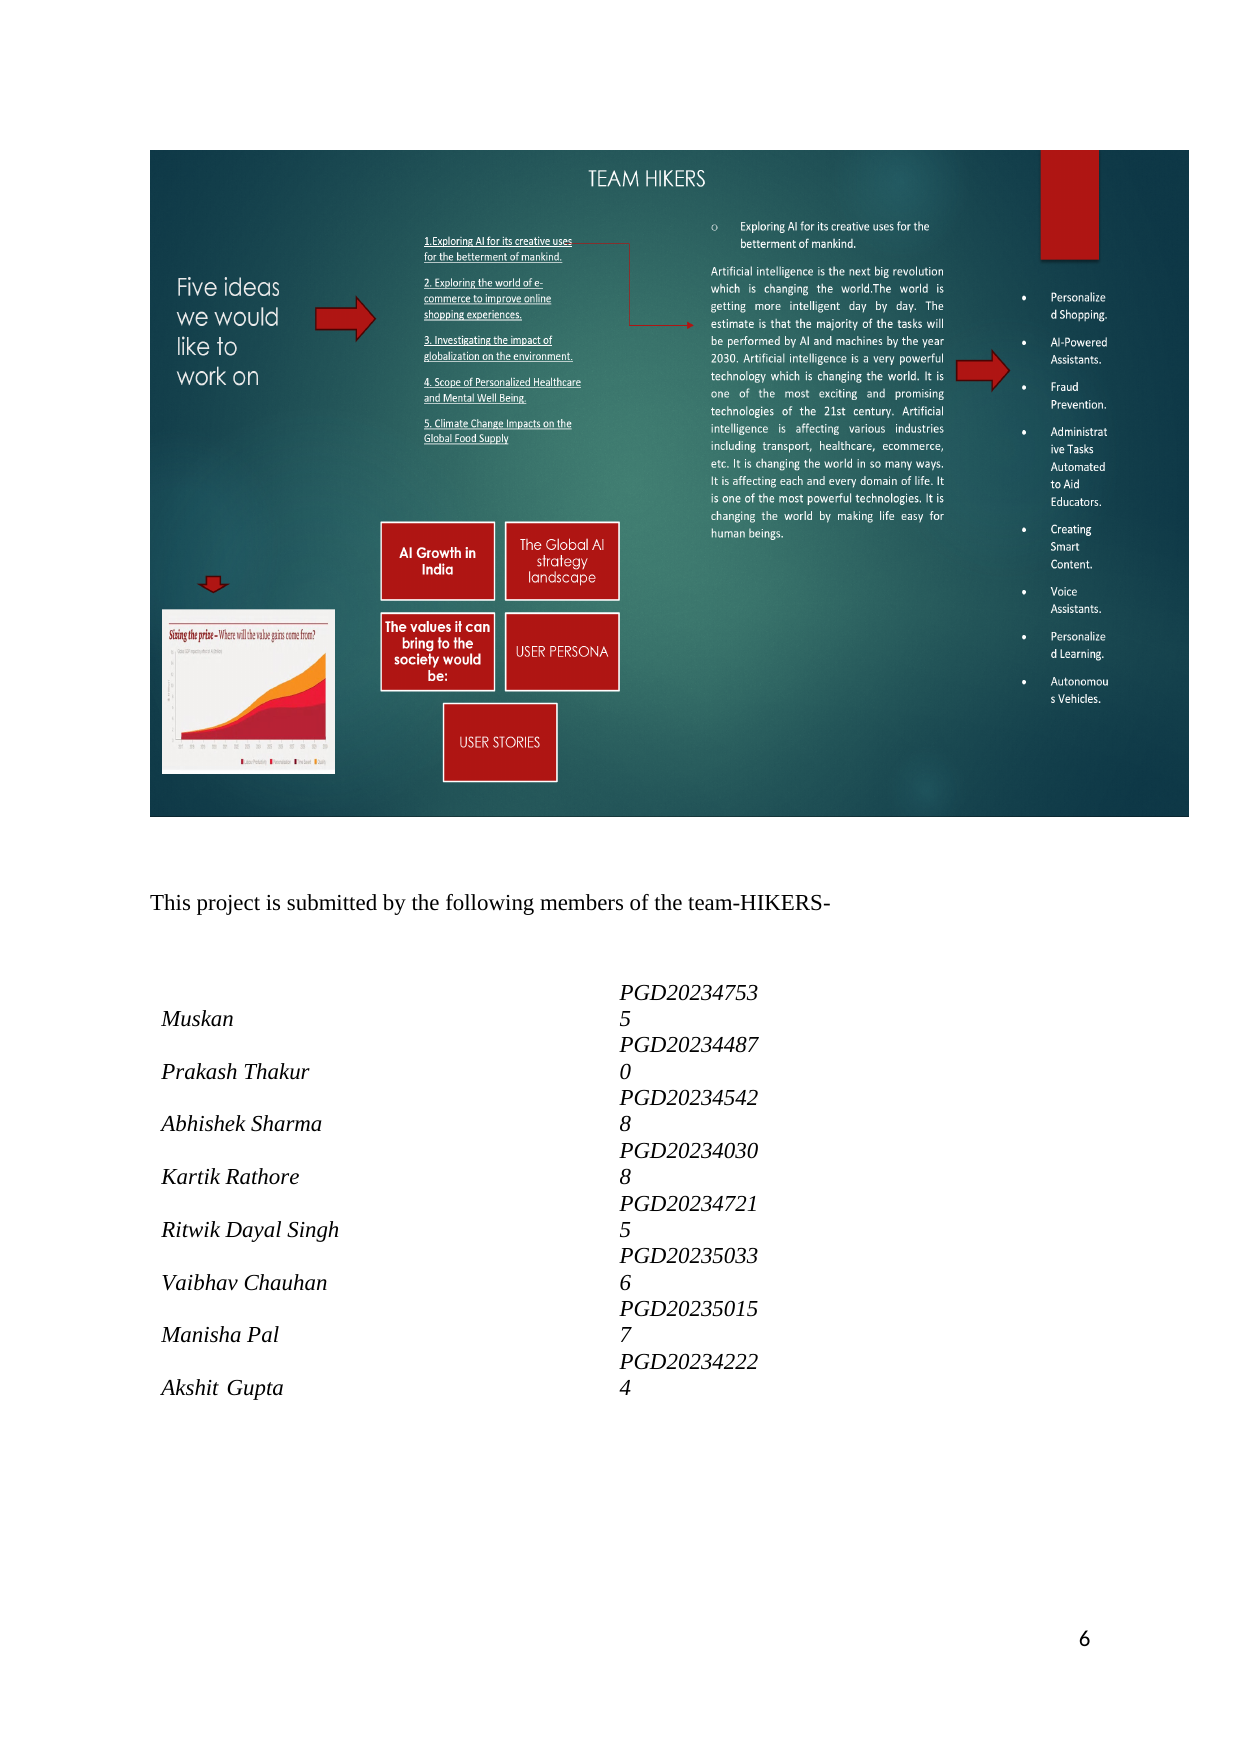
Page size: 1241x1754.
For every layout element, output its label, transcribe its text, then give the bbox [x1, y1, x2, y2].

table_cell PGD202345428 [608, 1084, 777, 1137]
table_cell PGD202347215 [608, 1190, 777, 1242]
table_header PGD202347535 [608, 979, 777, 1031]
table_cell PGD202342224 [608, 1348, 777, 1400]
table_header Muskan [150, 979, 608, 1031]
table_cell Abhishek Sharma [150, 1084, 608, 1137]
table_cell PGD202350336 [608, 1242, 777, 1295]
table_cell Akshit Gupta [150, 1348, 608, 1400]
table_cell Manisha Pal [150, 1295, 608, 1348]
picture [150, 150, 1189, 817]
table_cell Vaibhav Chauhan [150, 1242, 608, 1295]
table_cell PGD202340308 [608, 1137, 777, 1189]
table_cell Ritwik Dayal Singh [150, 1190, 608, 1242]
table_cell Kartik Rathore [150, 1137, 608, 1189]
table_cell PGD202344870 [608, 1031, 777, 1084]
table_cell PGD202350157 [608, 1295, 777, 1348]
text This project is submitted by the following members of the team-HIKERS- [150, 888, 1090, 915]
table_cell Prakash Thakur [150, 1031, 608, 1084]
